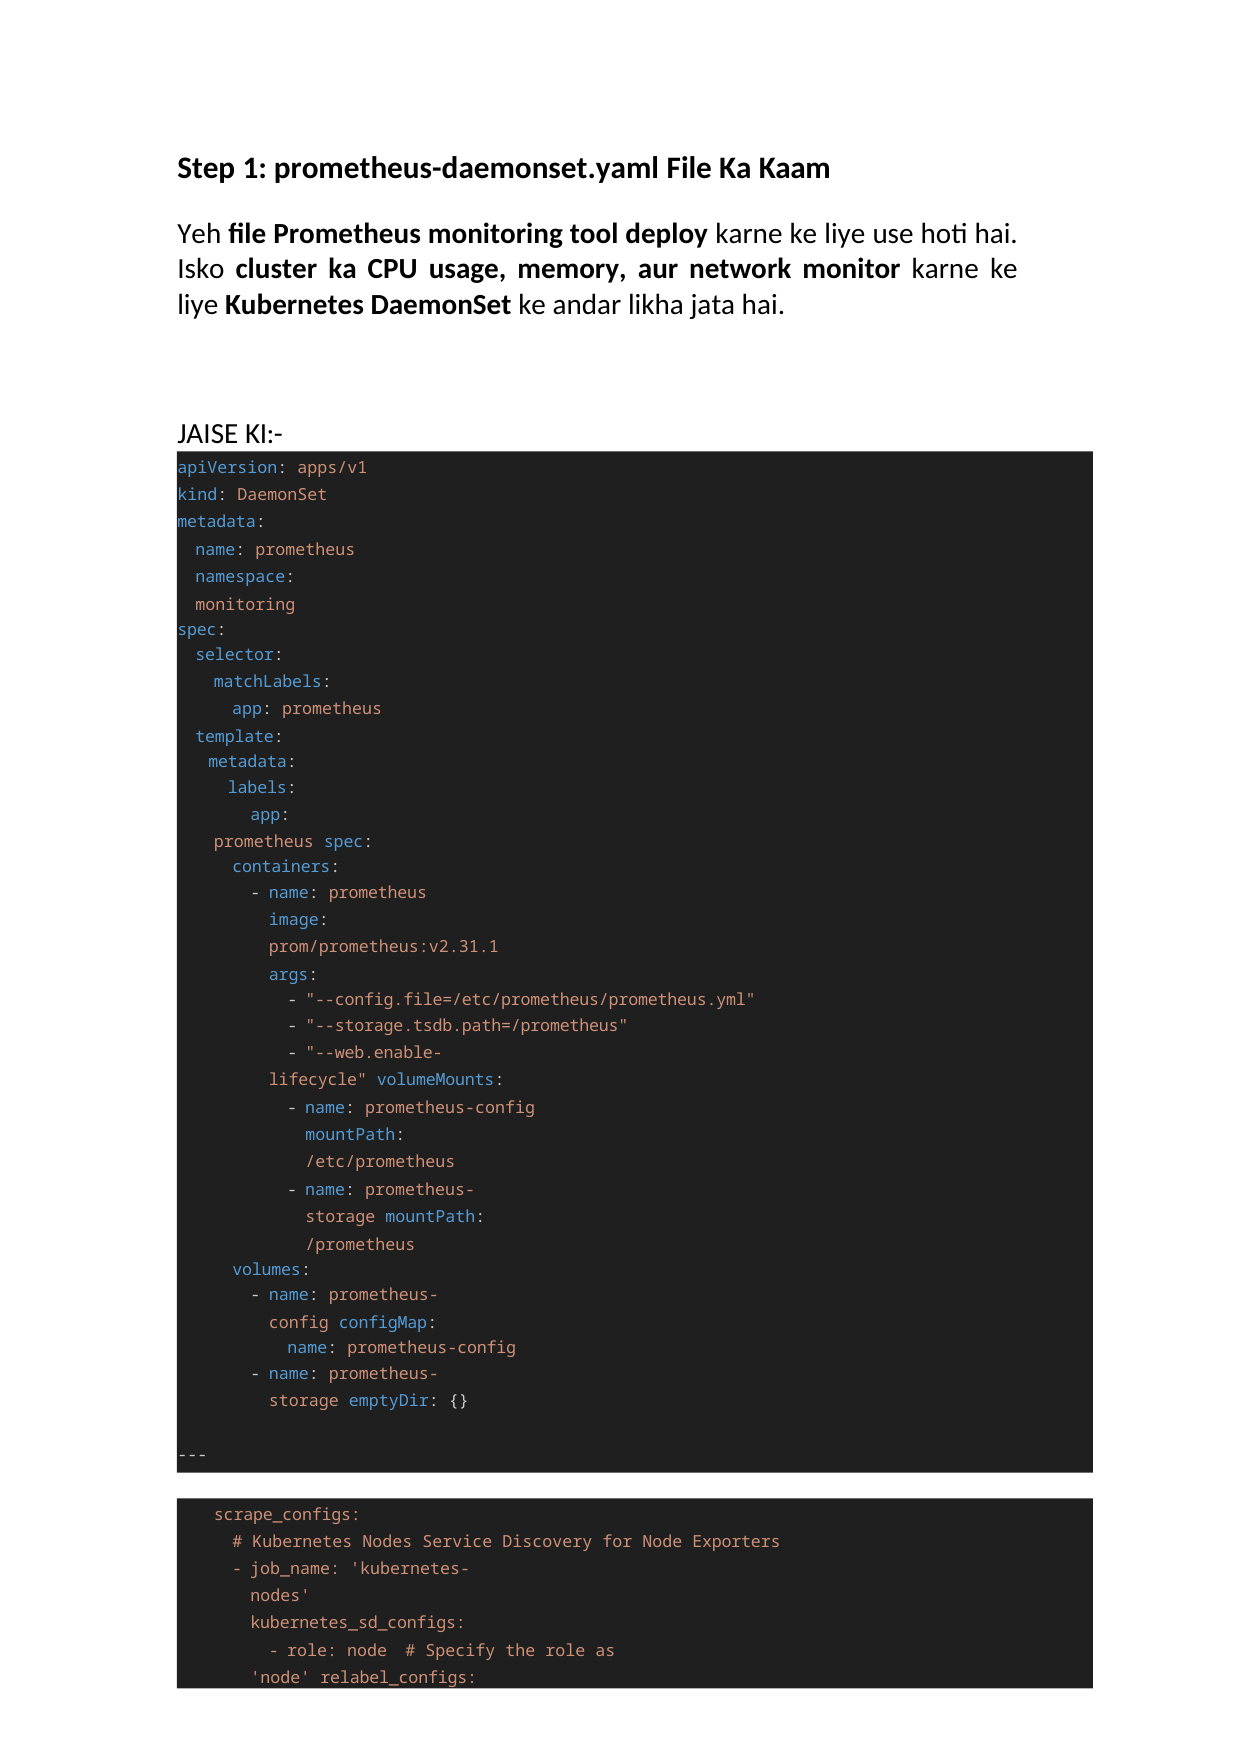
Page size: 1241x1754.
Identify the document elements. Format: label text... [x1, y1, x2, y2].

text Yeh file Prometheus monitoring tool deploy karne ke liye use hoti hai. Isko cluster ka CPU usage, memory, aur network monitor karne ke liye Kubernetes DaemonSet ke andar likha jata hai. [177, 215, 1018, 322]
subtitle Step 1: prometheus-daemonset.yaml File Ka Kaam [177, 148, 1152, 186]
text JAISE KI:- [177, 416, 1152, 451]
